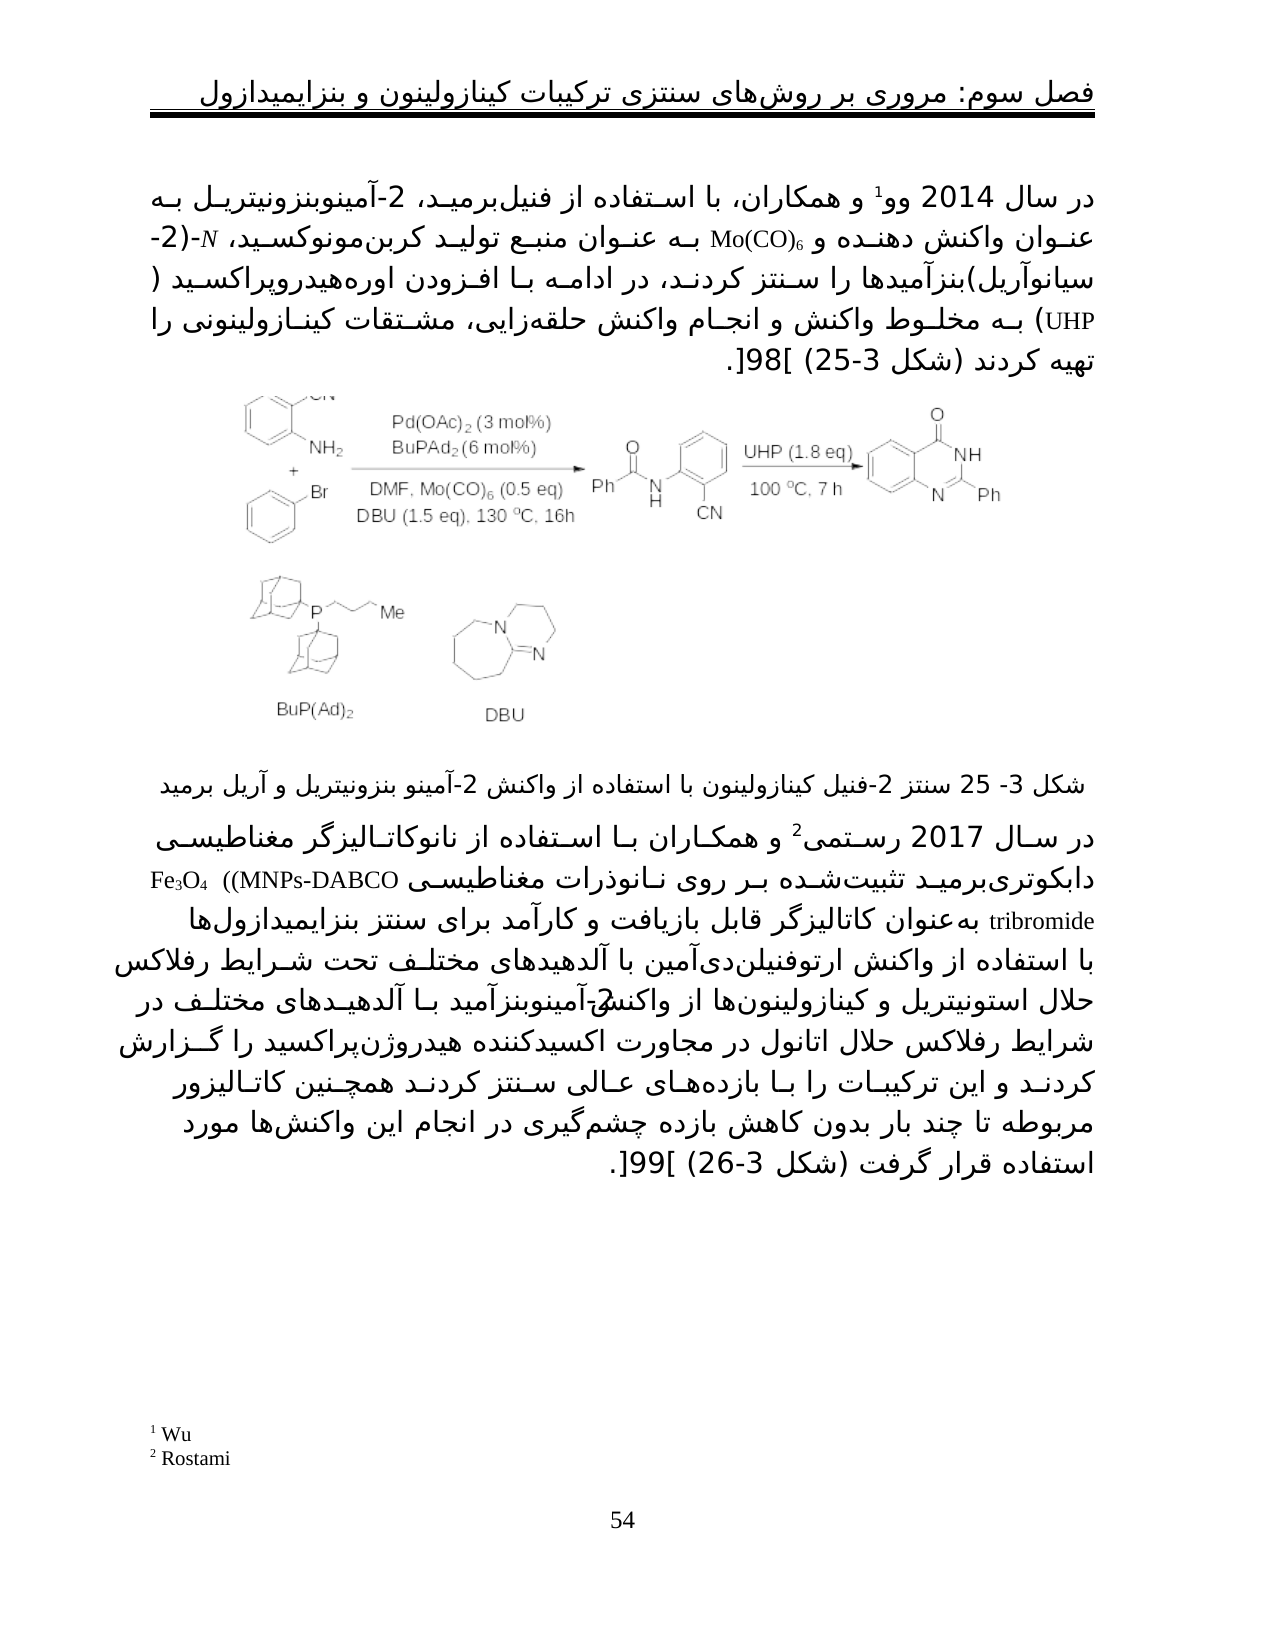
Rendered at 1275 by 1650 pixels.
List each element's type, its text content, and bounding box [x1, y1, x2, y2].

text در سال 2014 وو و همکاران، با استفاده از فنیل‌برمید، 2-آمینوبنزونیتریل به عنوان واکنش دهنده و Mo(CO)6 به عنوان منبع تولید کربن‌مونوکسید، N-(2-سیانوآریل)بنزآمیدها را سنتز کردند، در ادامه با افزودن اوره‌هیدروپراکسید (UHP) به مخلوط واکنش و انجام واکنش حلقه‌زایی، مشتقات کینازولینونی را تهیه کردند (شکل 3-25) ]98[. [150, 180, 1095, 377]
text در سال 2017 رستمی و همکاران با استفاده از نانوکاتالیزگر مغناطیسی دابکوتری‌برمید تثبیت‌شده بر روی نانوذرات مغناطیسی Fe3O4 ((MNPs-DABCO tribromide به‌عنوان کاتالیزگر قابل بازیافت و کارآمد برای سنتز بنزایمیدازول‌ها با استفاده از واکنش ارتوفنیلن‌دی‌آمین با آلدهیدهای مختلف تحت شرایط رفلاکس حلال استونیتریل و کینازولینون‌ها از واکنش 2-آمینوبنزآمید با آلدهیدهای مختلف در شرایط رفلاکس حلال اتانول در مجاورت اکسیدکننده هیدروژن‌پراکسید را گزارش کردند و این ترکیبات را با بازده‌های عالی سنتز کردند همچنین کاتالیزور مربوطه تا چند بار بدون کاهش بازده چشم‌گیری در انجام این واکنش‌ها مورد استفاده قرار گرفت (شکل 3-26) ]99[. [150, 821, 1095, 1181]
text شکل 3- 25 سنتز 2-فنیل کینازولینون با استفاده از واکنش 2-آمینو بنزونیتریل و آریل برمید [150, 771, 1095, 800]
